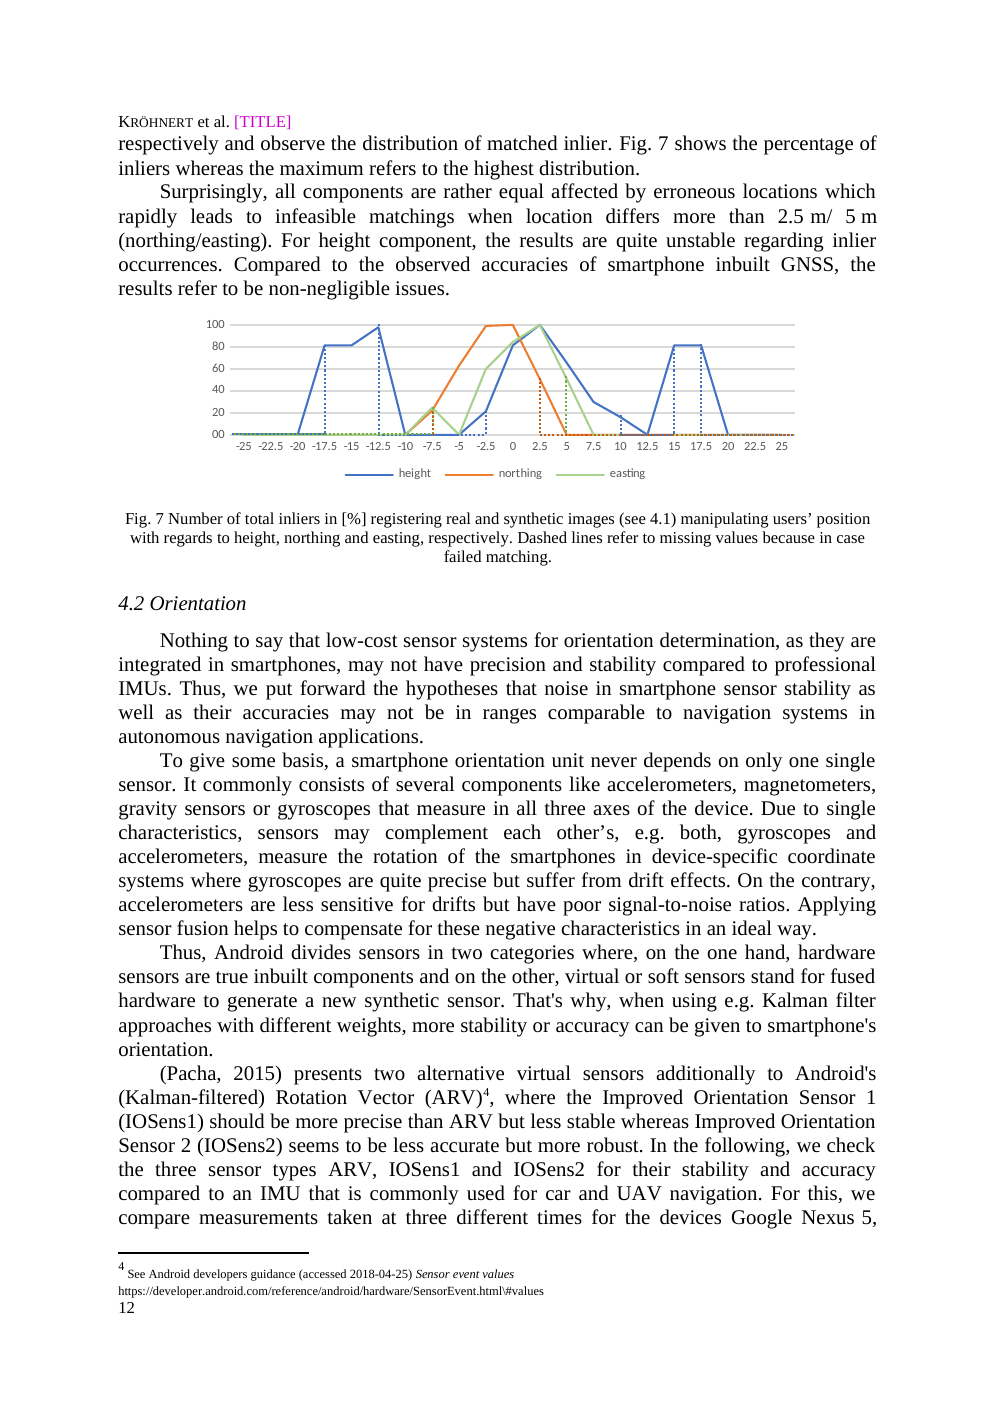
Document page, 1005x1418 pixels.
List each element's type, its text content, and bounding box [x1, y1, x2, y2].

text Fig. 7 Number of total inliers in [%] registering real and synthetic images (see 4.1) manipulating users’ position with regards to height, northing and easting, respectively. Dashed lines refer to missing values because in case failed matching. [118, 508, 877, 566]
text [118, 1061, 877, 1229]
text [118, 131, 877, 179]
text To give some basis, a smartphone orientation unit never depends on only one single sensor. It commonly consists of several components like accelerometers, magnetometers, gravity sensors or gyroscopes that measure in all three axes of the device. Due to single characteristics, sensors may complement each other’s, e.g. both, gyroscopes and accelerometers, measure the rotation of the smartphones in device-specific coordinate systems where gyroscopes are quite precise but suffer from drift effects. On the contrary, accelerometers are less sensitive for drifts but have poor signal-to-noise ratios. Applying sensor fusion helps to compensate for these negative characteristics in an ideal way. [118, 748, 877, 940]
text Thus, Android divides sensors in two categories where, on the one hand, hardware sensors are true inbuilt components and on the other, virtual or soft sensors stand for fused hardware to generate a new synthetic sensor. That's why, when using e.g. Kalman filter approaches with different weights, more stability or accuracy can be given to smartphone's orientation. [118, 940, 877, 1061]
text Surprisingly, all components are rather equal affected by erroneous locations which rapidly leads to infeasible matchings when location differs more than 2.5 m/ 5 m (northing/easting). For height component, the results are quite unstable regarding inlier occurrences. Compared to the observed accuracies of smartphone inbuilt GNSS, the results refer to be non-negligible issues. [118, 179, 877, 300]
text Nothing to say that low-cost sensor systems for orientation determination, as they are integrated in smartphones, may not have precision and stability compared to professional IMUs. Thus, we put forward the hypotheses that noise in smartphone sensor stability as well as their accuracies may not be in ranges comparable to navigation systems in autonomous navigation applications. [118, 627, 877, 748]
subtitle 4.2 Orientation [118, 591, 877, 615]
